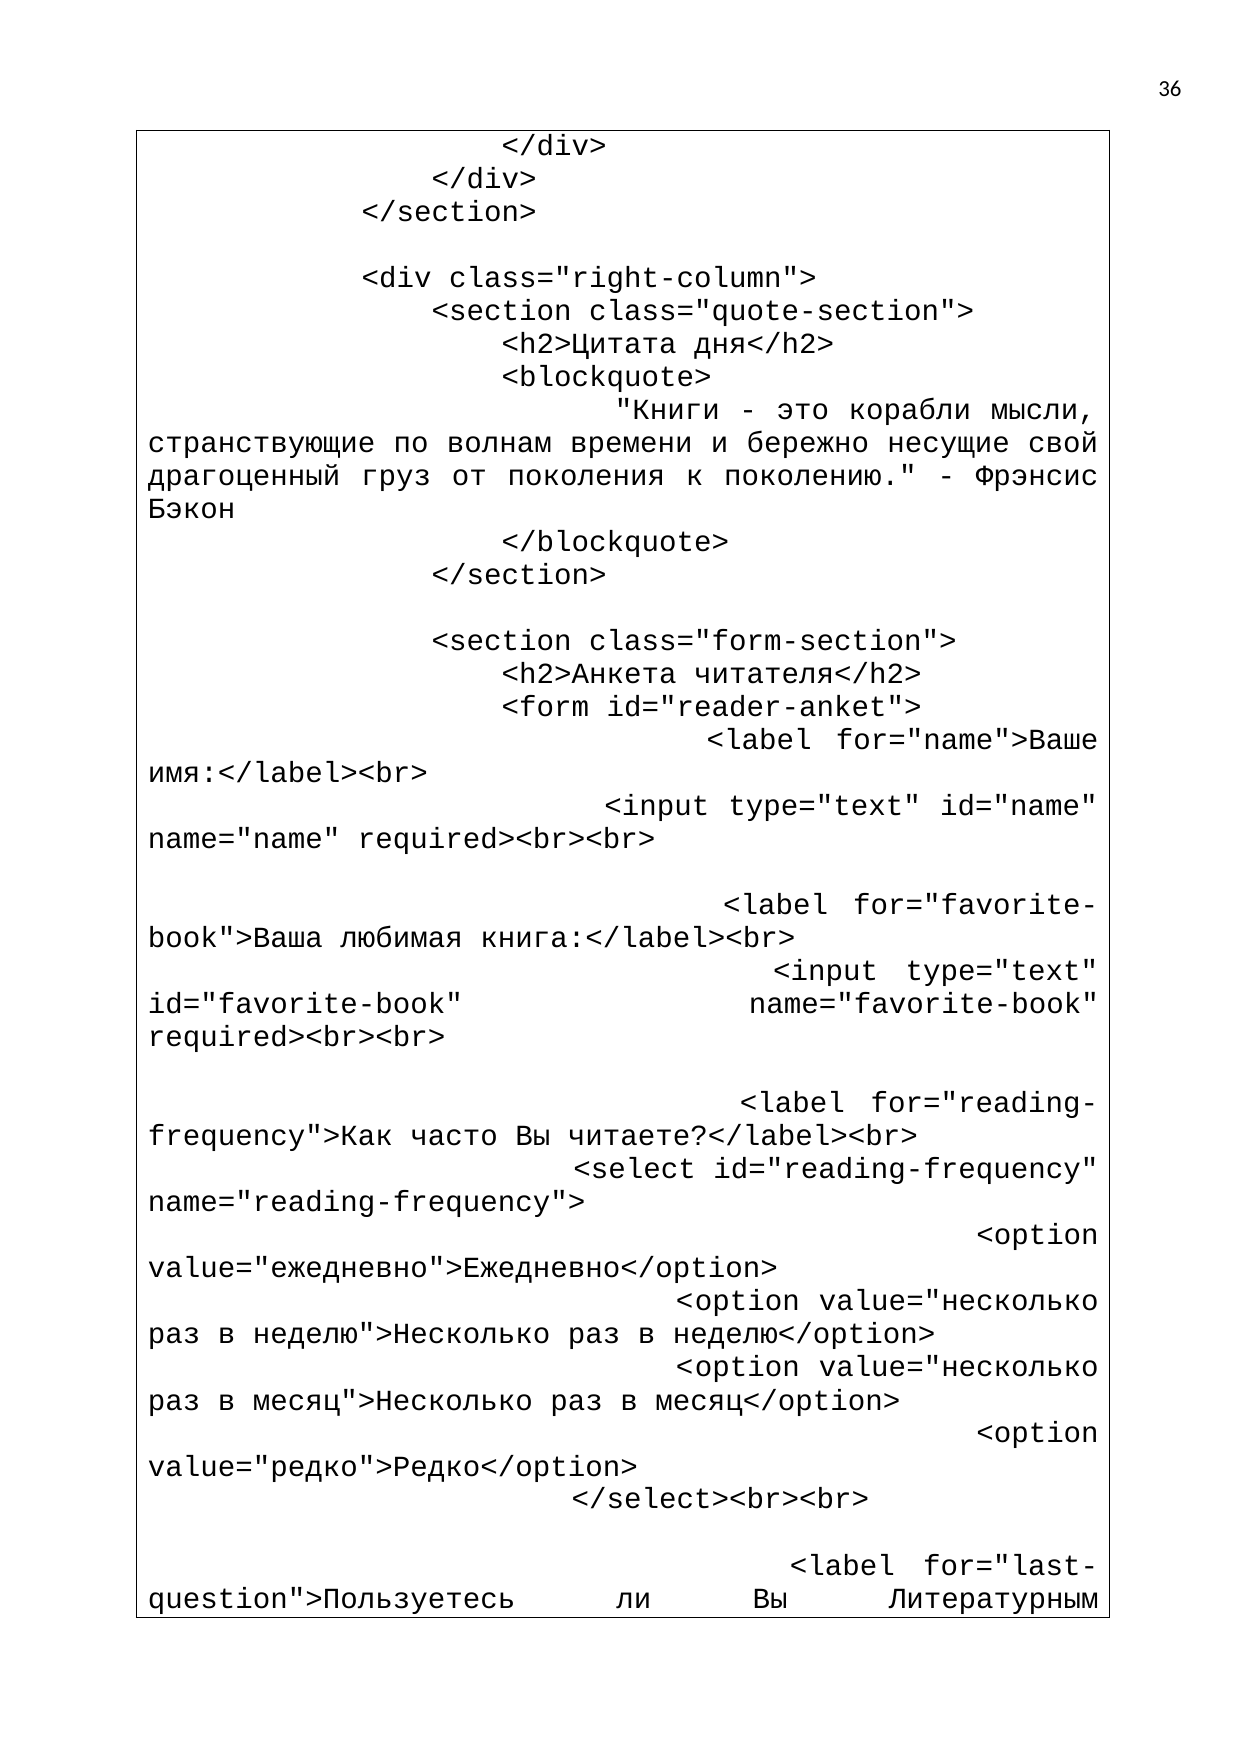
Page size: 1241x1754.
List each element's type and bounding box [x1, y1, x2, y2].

table_header [137, 131, 1109, 1617]
